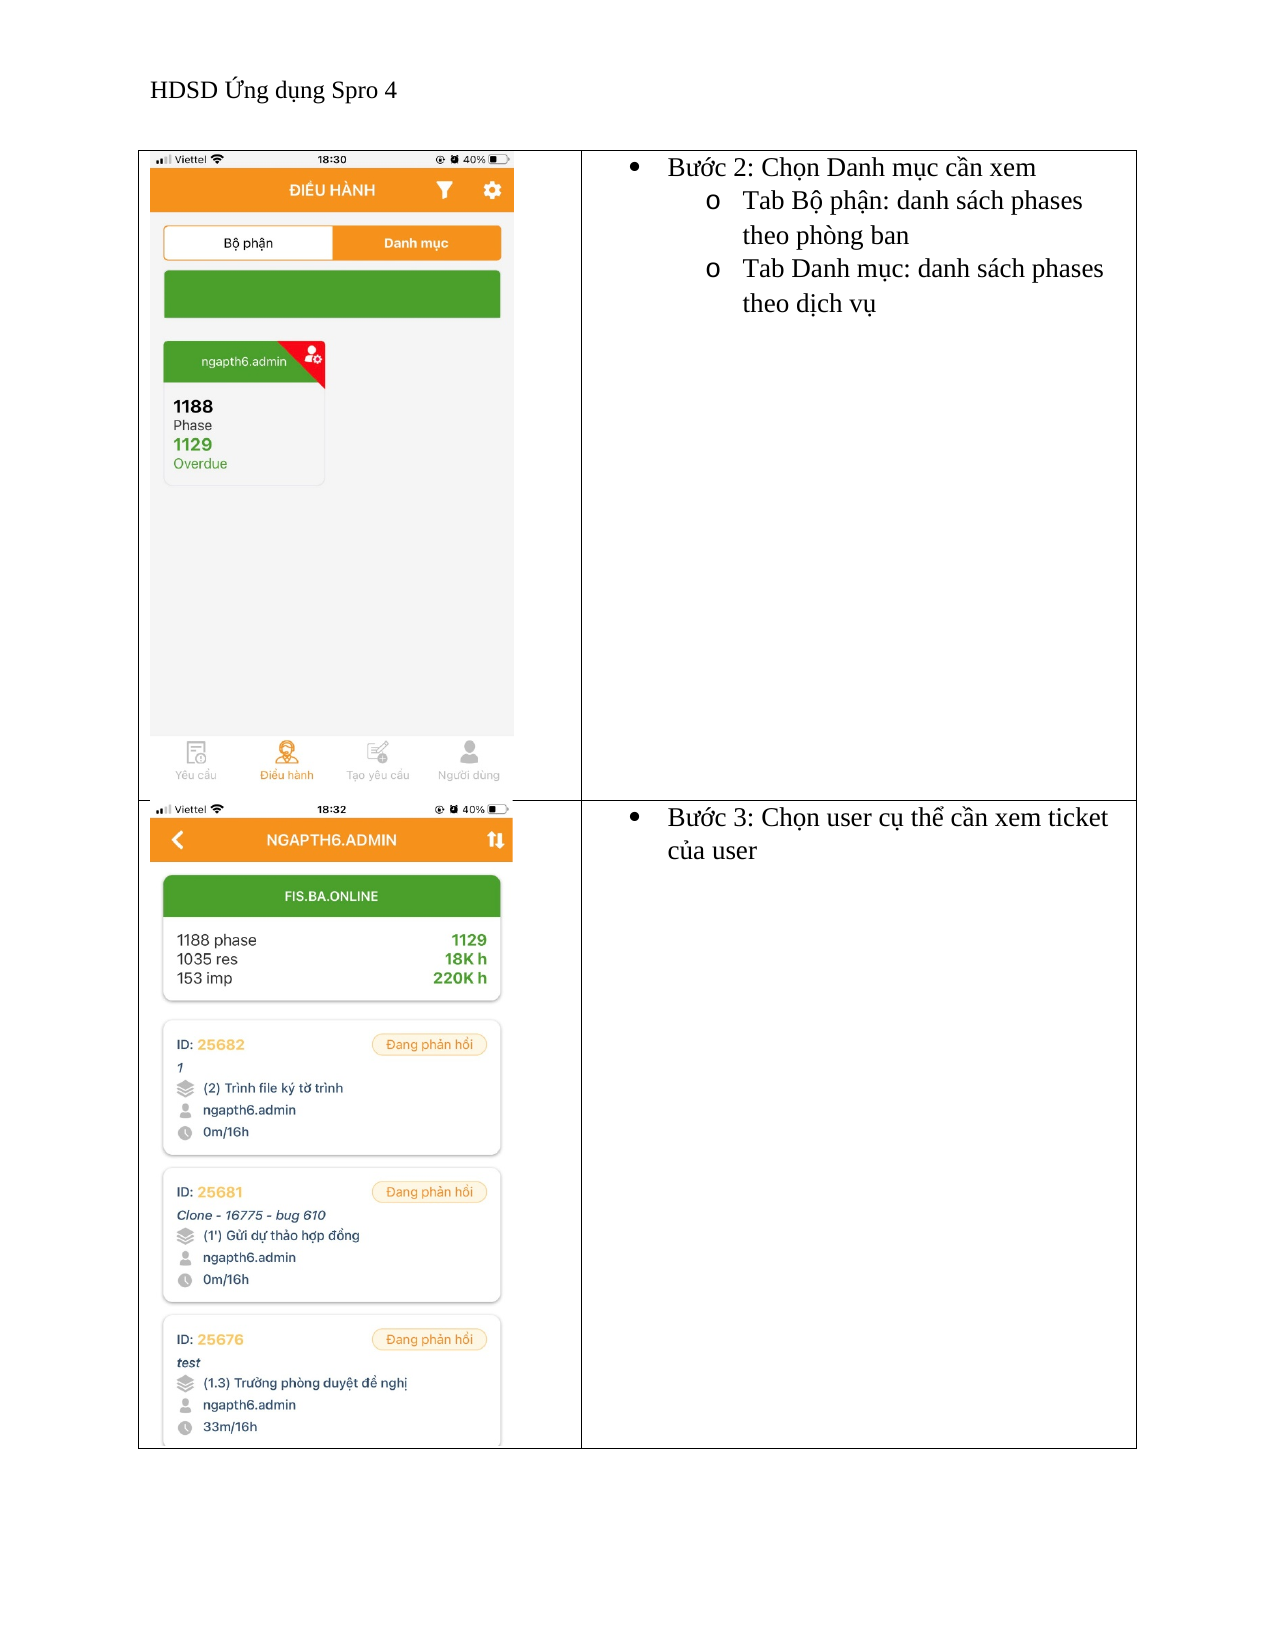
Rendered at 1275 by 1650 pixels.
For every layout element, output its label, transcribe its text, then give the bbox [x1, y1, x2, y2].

picture [150, 800, 513, 1446]
picture [150, 151, 514, 799]
table_cell Bước 3: Chọn user cụ thể cần xem ticket của user [582, 801, 1136, 1447]
table_cell [139, 801, 581, 1447]
table_cell Bước 2: Chọn Danh mục cần xem Tab Bộ phận: danh sách phases theo phòng ban Tab Danh mục: danh sách phases theo dịch vụ [582, 151, 1136, 800]
table_cell [139, 151, 581, 800]
